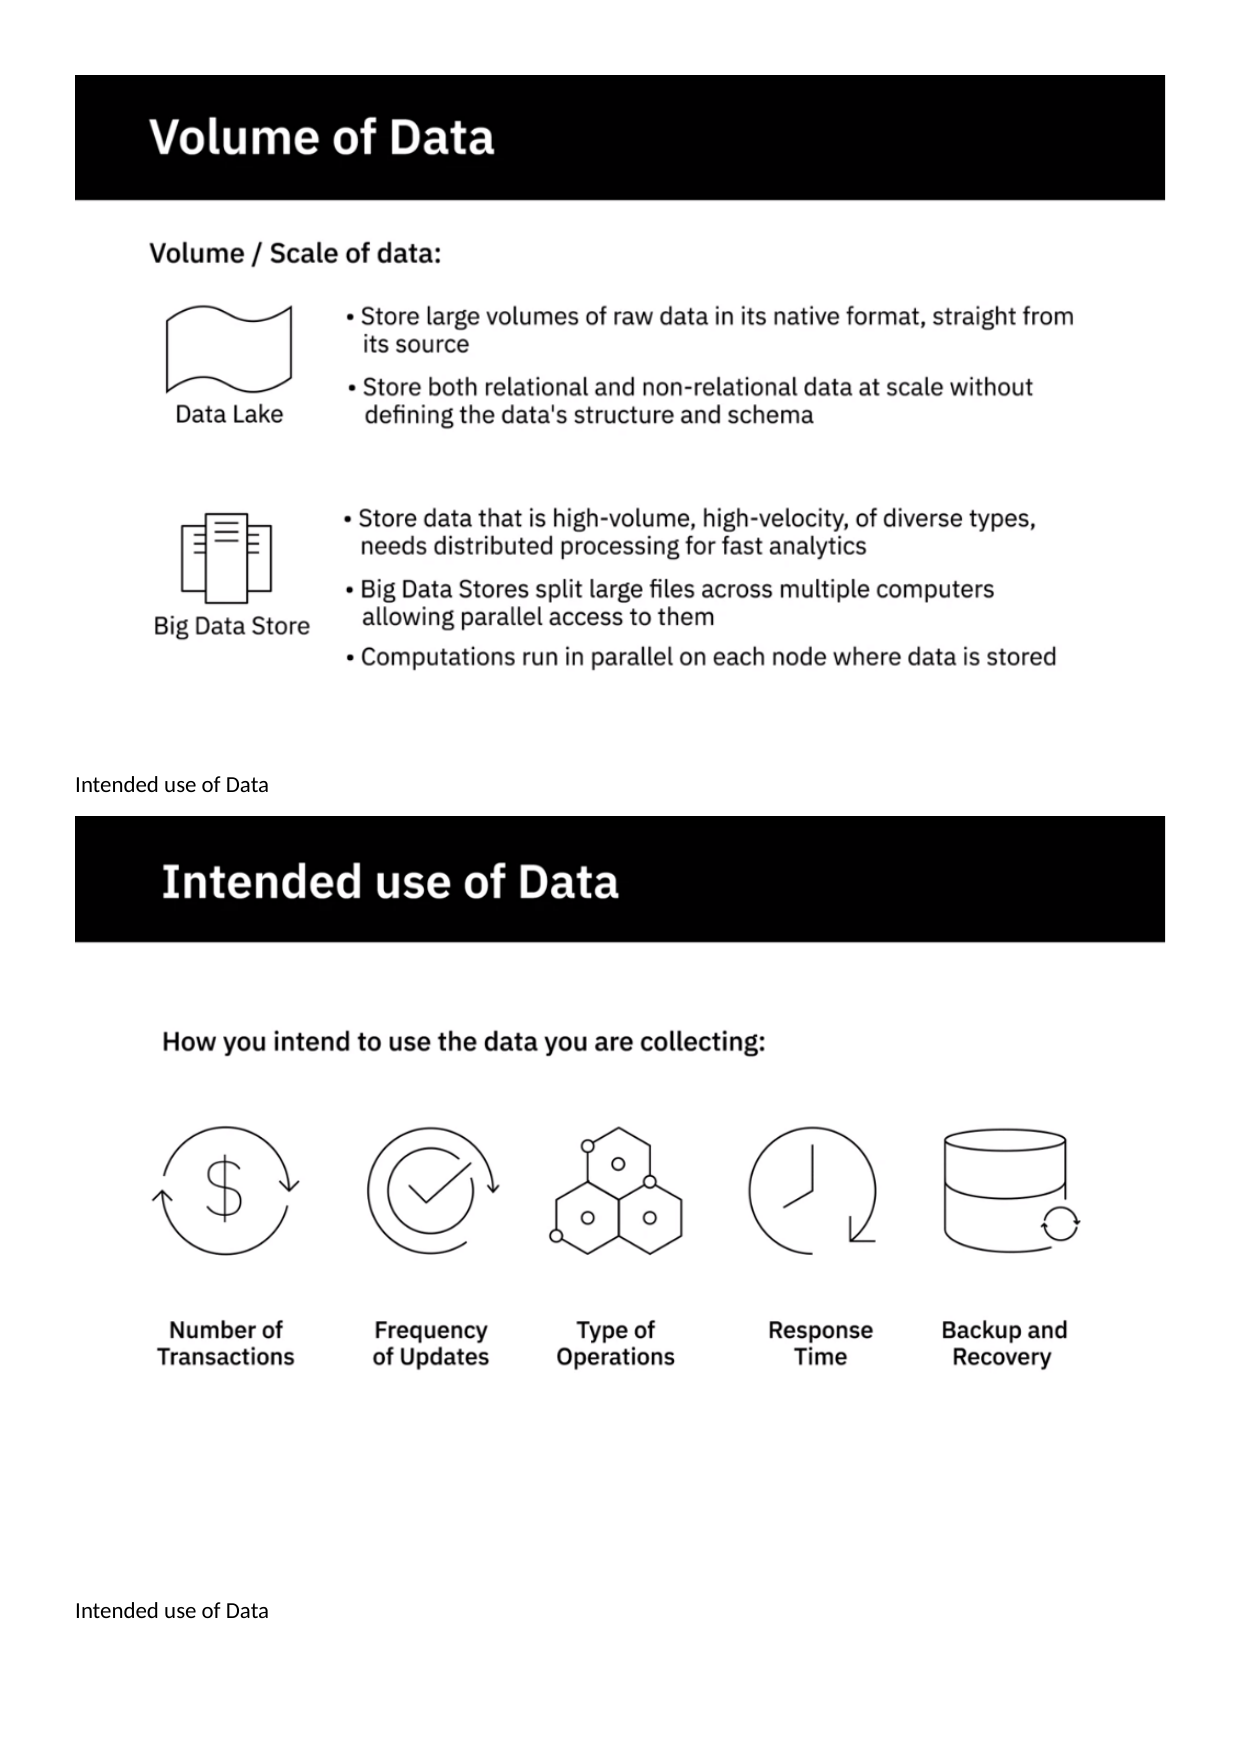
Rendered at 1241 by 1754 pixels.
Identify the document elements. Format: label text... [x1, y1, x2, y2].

picture [75, 816, 1166, 1437]
text Intended use of Data [75, 1596, 1165, 1624]
text Intended use of Data [75, 770, 1165, 798]
picture [75, 75, 1166, 704]
